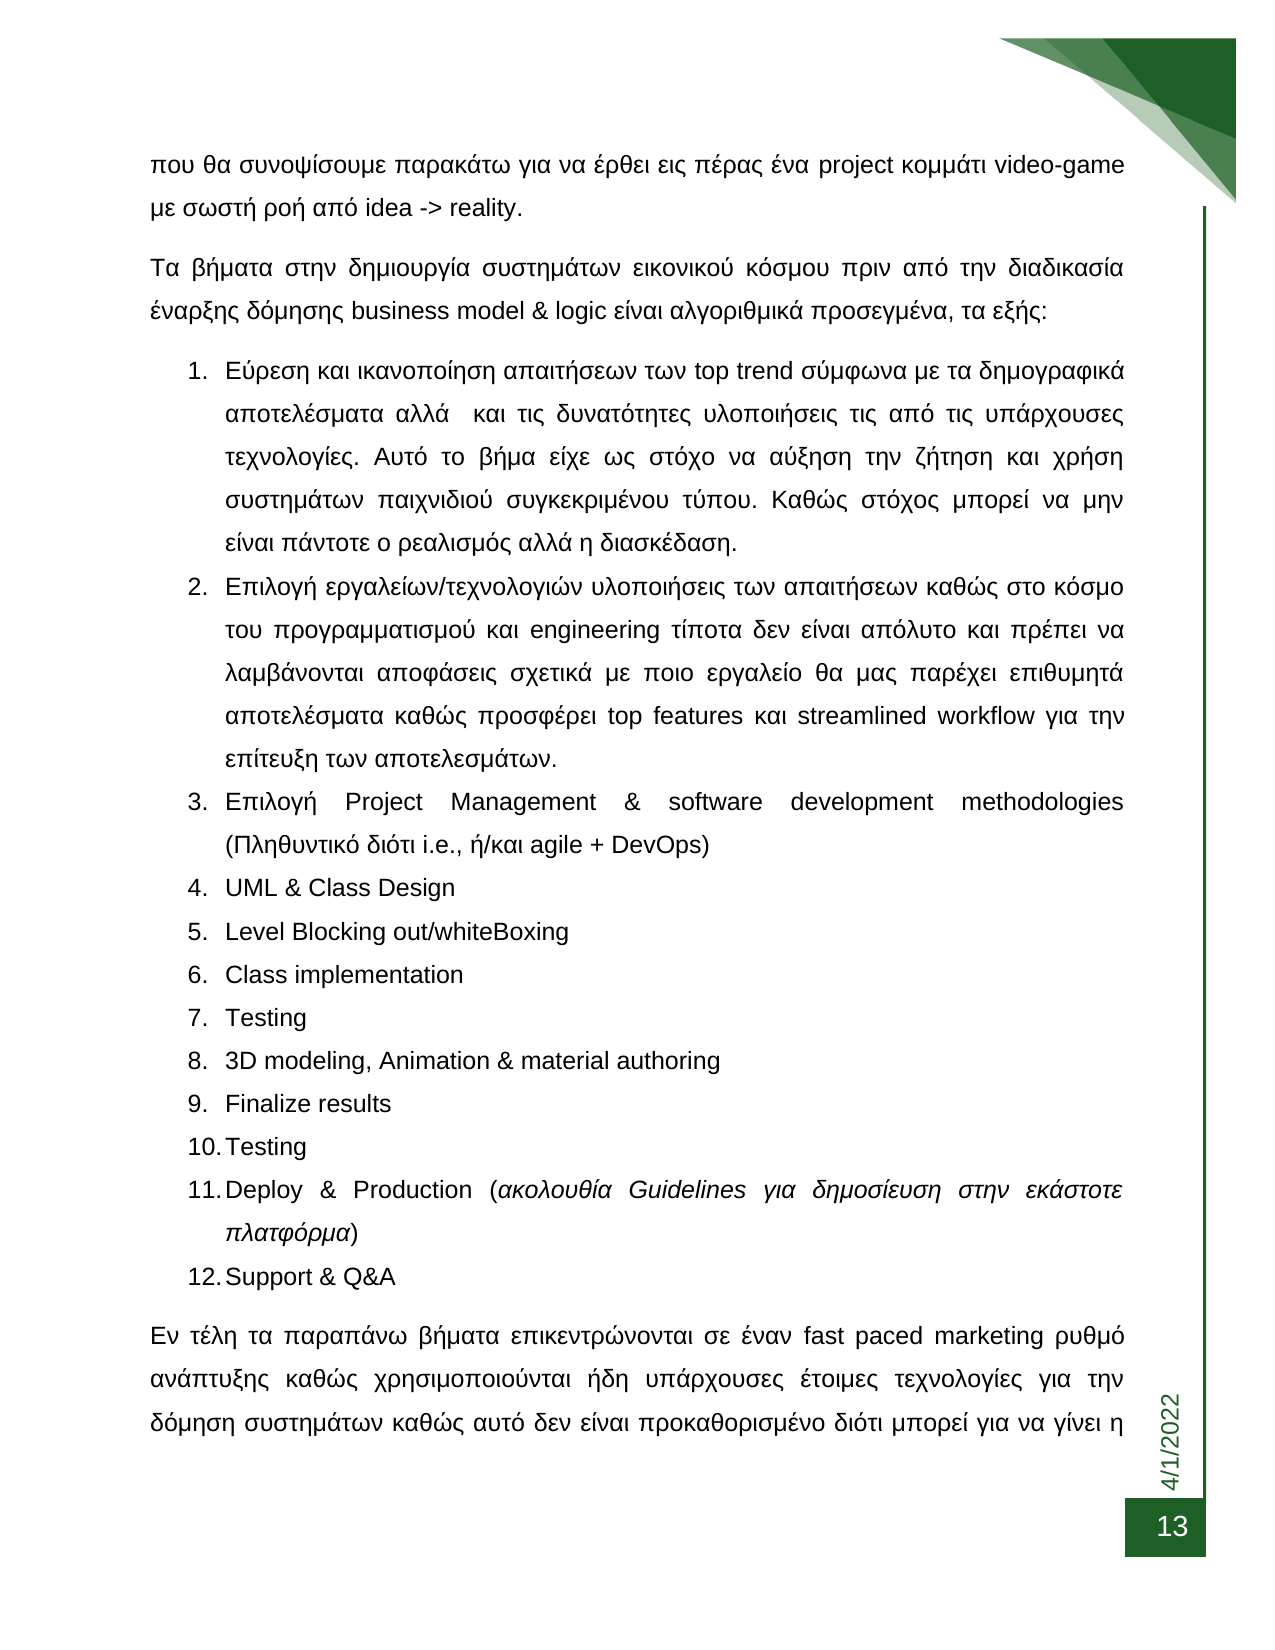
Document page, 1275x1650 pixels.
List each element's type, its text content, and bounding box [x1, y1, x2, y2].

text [150, 150, 1125, 222]
list Class implementation [187, 959, 1125, 988]
list UML & Class Design [187, 873, 1125, 902]
list Support & Q&A [187, 1261, 1125, 1290]
text Τα βήματα στην δημιουργία συστημάτων εικονικού κόσμου πριν από την διαδικασία έναρξης δόμησης business model & logic είναι αλγοριθμικά προσεγμένα, τα εξής: [150, 253, 1125, 325]
list Finalize results [187, 1089, 1125, 1118]
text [150, 1321, 1125, 1436]
list Επιλογή Project Management & software development methodologies (Πληθυντικό διότι i.e., ή/και agile + DevOps) [187, 787, 1125, 859]
list Testing [187, 1132, 1125, 1161]
list Επιλογή εργαλείων/τεχνολογιών υλοποιήσεις των απαιτήσεων καθώς στο κόσμο του προγραμματισμού και engineering τίποτα δεν είναι απόλυτο και πρέπει να λαμβάνονται αποφάσεις σχετικά με ποιο εργαλείο θα μας παρέχει επιθυμητά αποτελέσματα καθώς προσφέρει top features και streamlined workflow για την επίτευξη των αποτελεσμάτων. [187, 571, 1125, 773]
list 3D modeling, Animation & material authoring [187, 1046, 1125, 1074]
list Εύρεση και ικανοποίηση απαιτήσεων των top trend σύμφωνα με τα δημογραφικά αποτελέσματα αλλά και τις δυνατότητες υλοποιήσεις τις από τις υπάρχουσες τεχνολογίες. Αυτό το βήμα είχε ως στόχο να αύξηση την ζήτηση και χρήση συστημάτων παιχνιδιού συγκεκριμένου τύπου. Καθώς στόχος μπορεί να μην είναι πάντοτε ο ρεαλισμός αλλά η διασκέδαση. [187, 356, 1125, 557]
list Testing [187, 1003, 1125, 1031]
list Level Blocking out/whiteBoxing [187, 916, 1125, 945]
picture [997, 38, 1236, 204]
list Deploy & Production (ακολουθία Guidelines για δημοσίευση στην εκάστοτε πλατφόρμα) [187, 1175, 1125, 1247]
